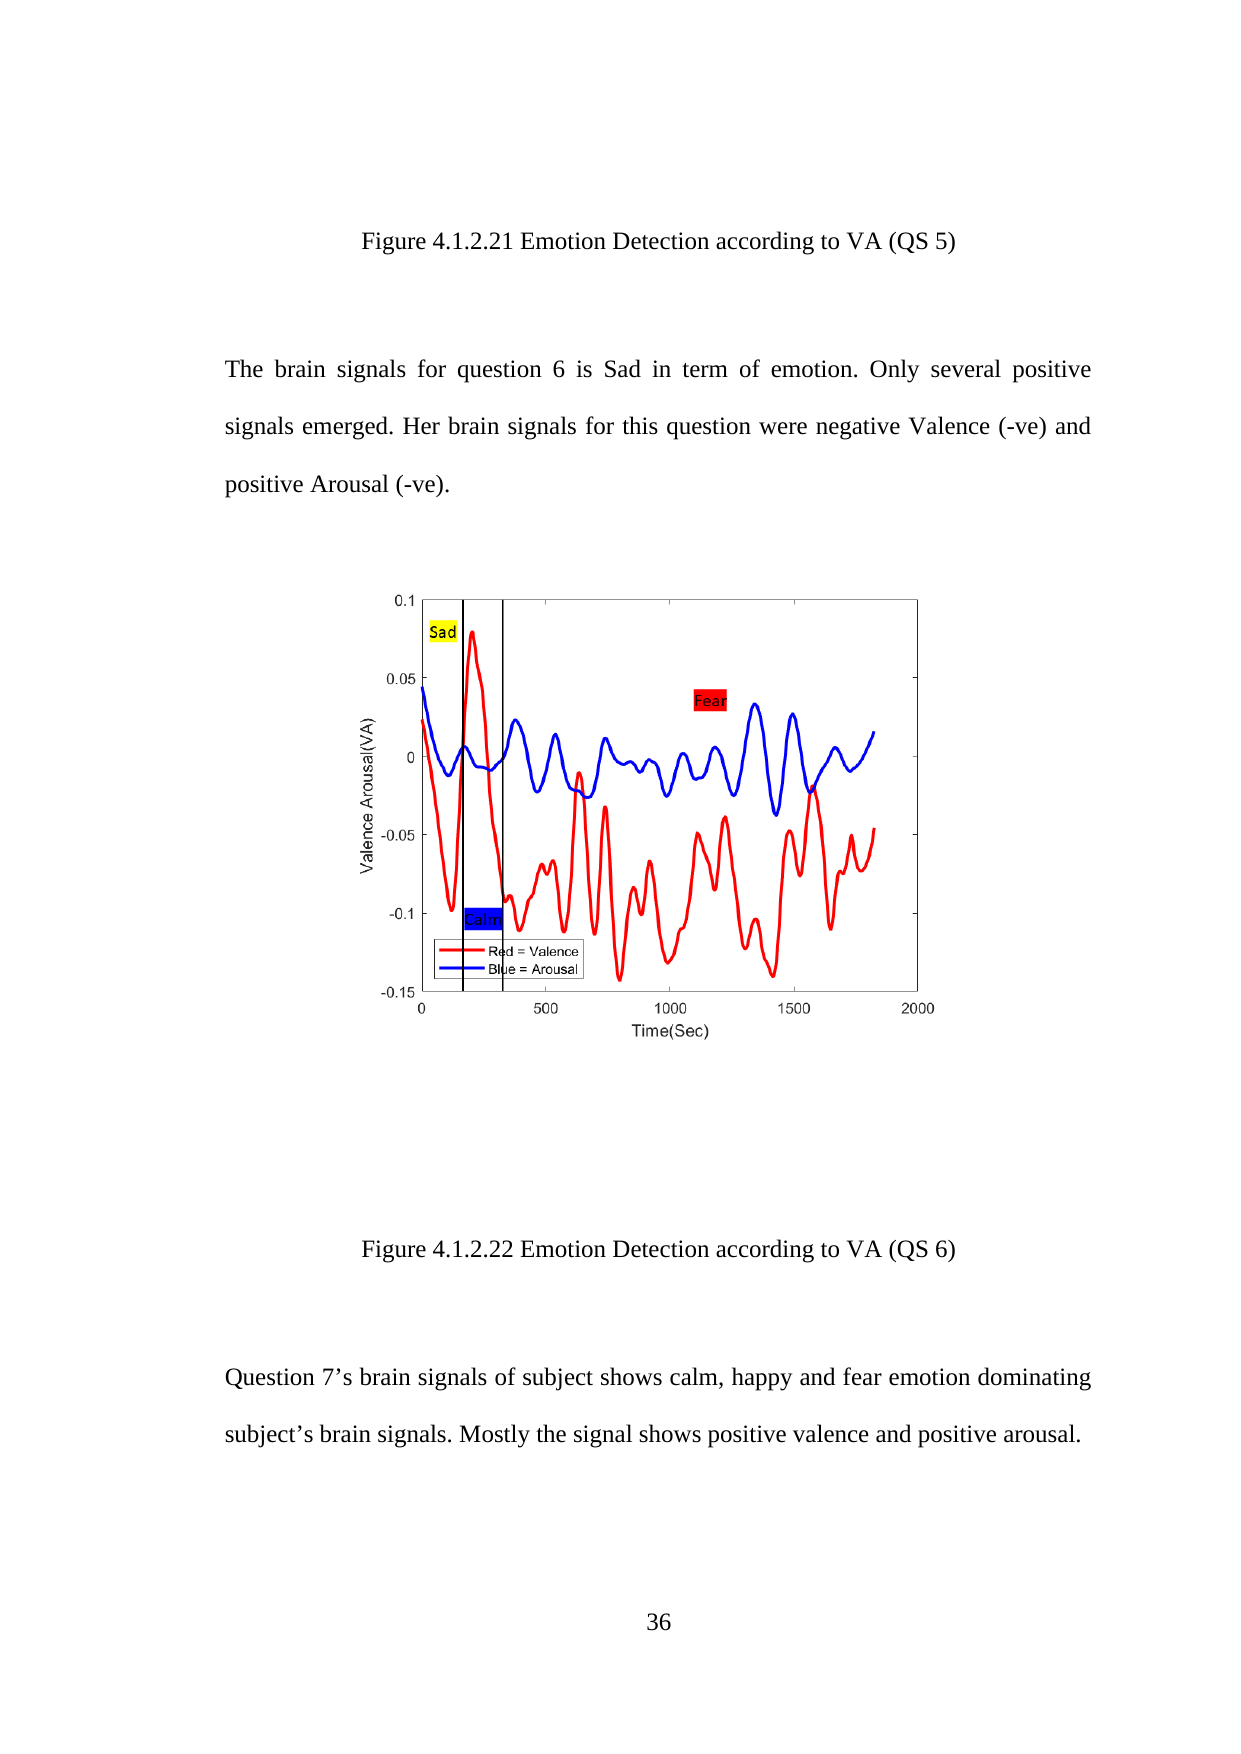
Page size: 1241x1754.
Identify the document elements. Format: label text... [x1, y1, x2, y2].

picture [171, 529, 1146, 1078]
text Question 7’s brain signals of subject shows calm, happy and fear emotion dominating subject’s brain signals. Mostly the signal shows positive valence and positive arousal. [224, 1362, 1092, 1448]
text The brain signals for question 6 is Sad in term of emotion. Only several positive signals emerged. Her brain signals for this question were negative Valence (-ve) and positive Arousal (-ve). [224, 354, 1092, 498]
